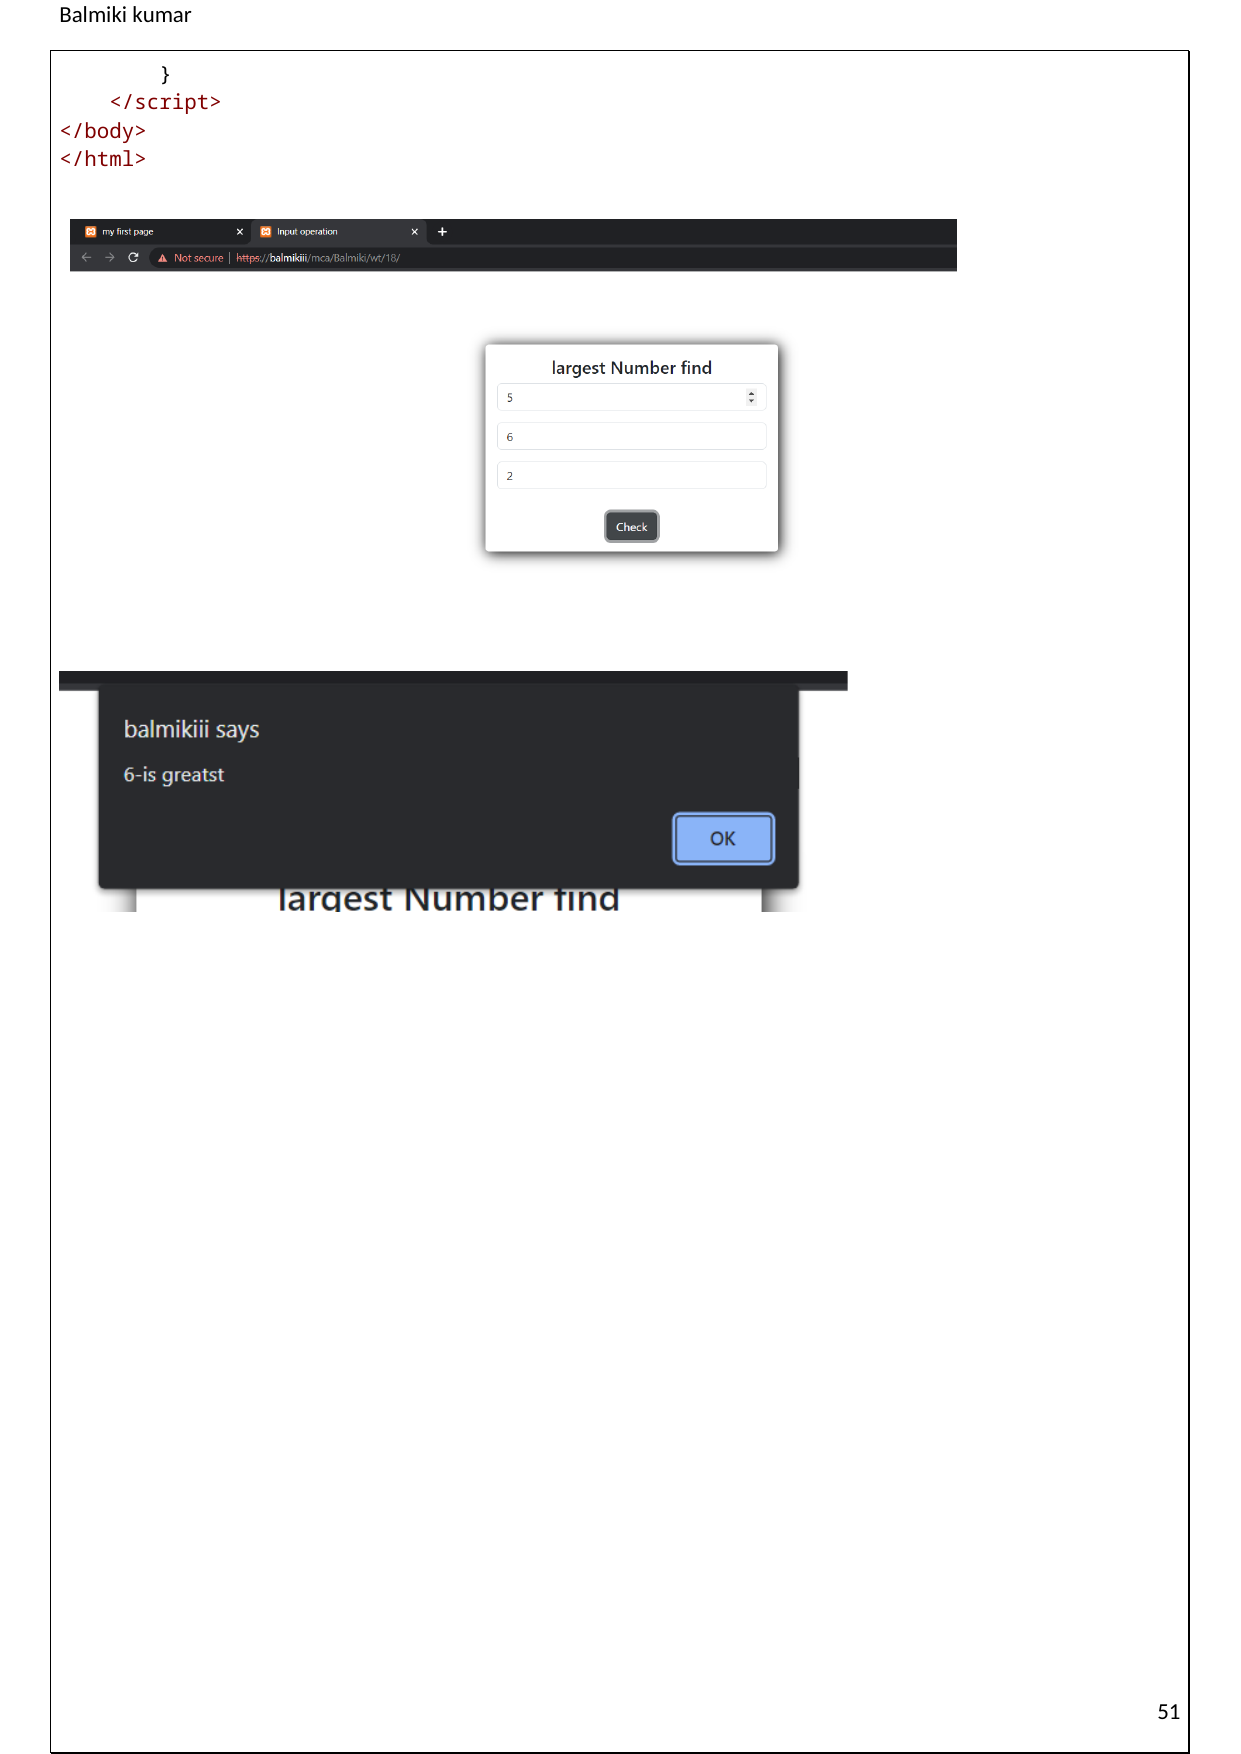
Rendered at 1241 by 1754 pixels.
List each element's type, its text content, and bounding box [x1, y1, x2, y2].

text </script> [59, 87, 1180, 116]
text </body> [59, 116, 1180, 144]
text </html> [59, 144, 1180, 173]
picture [59, 671, 848, 912]
picture [70, 219, 957, 653]
text } [59, 59, 1180, 87]
